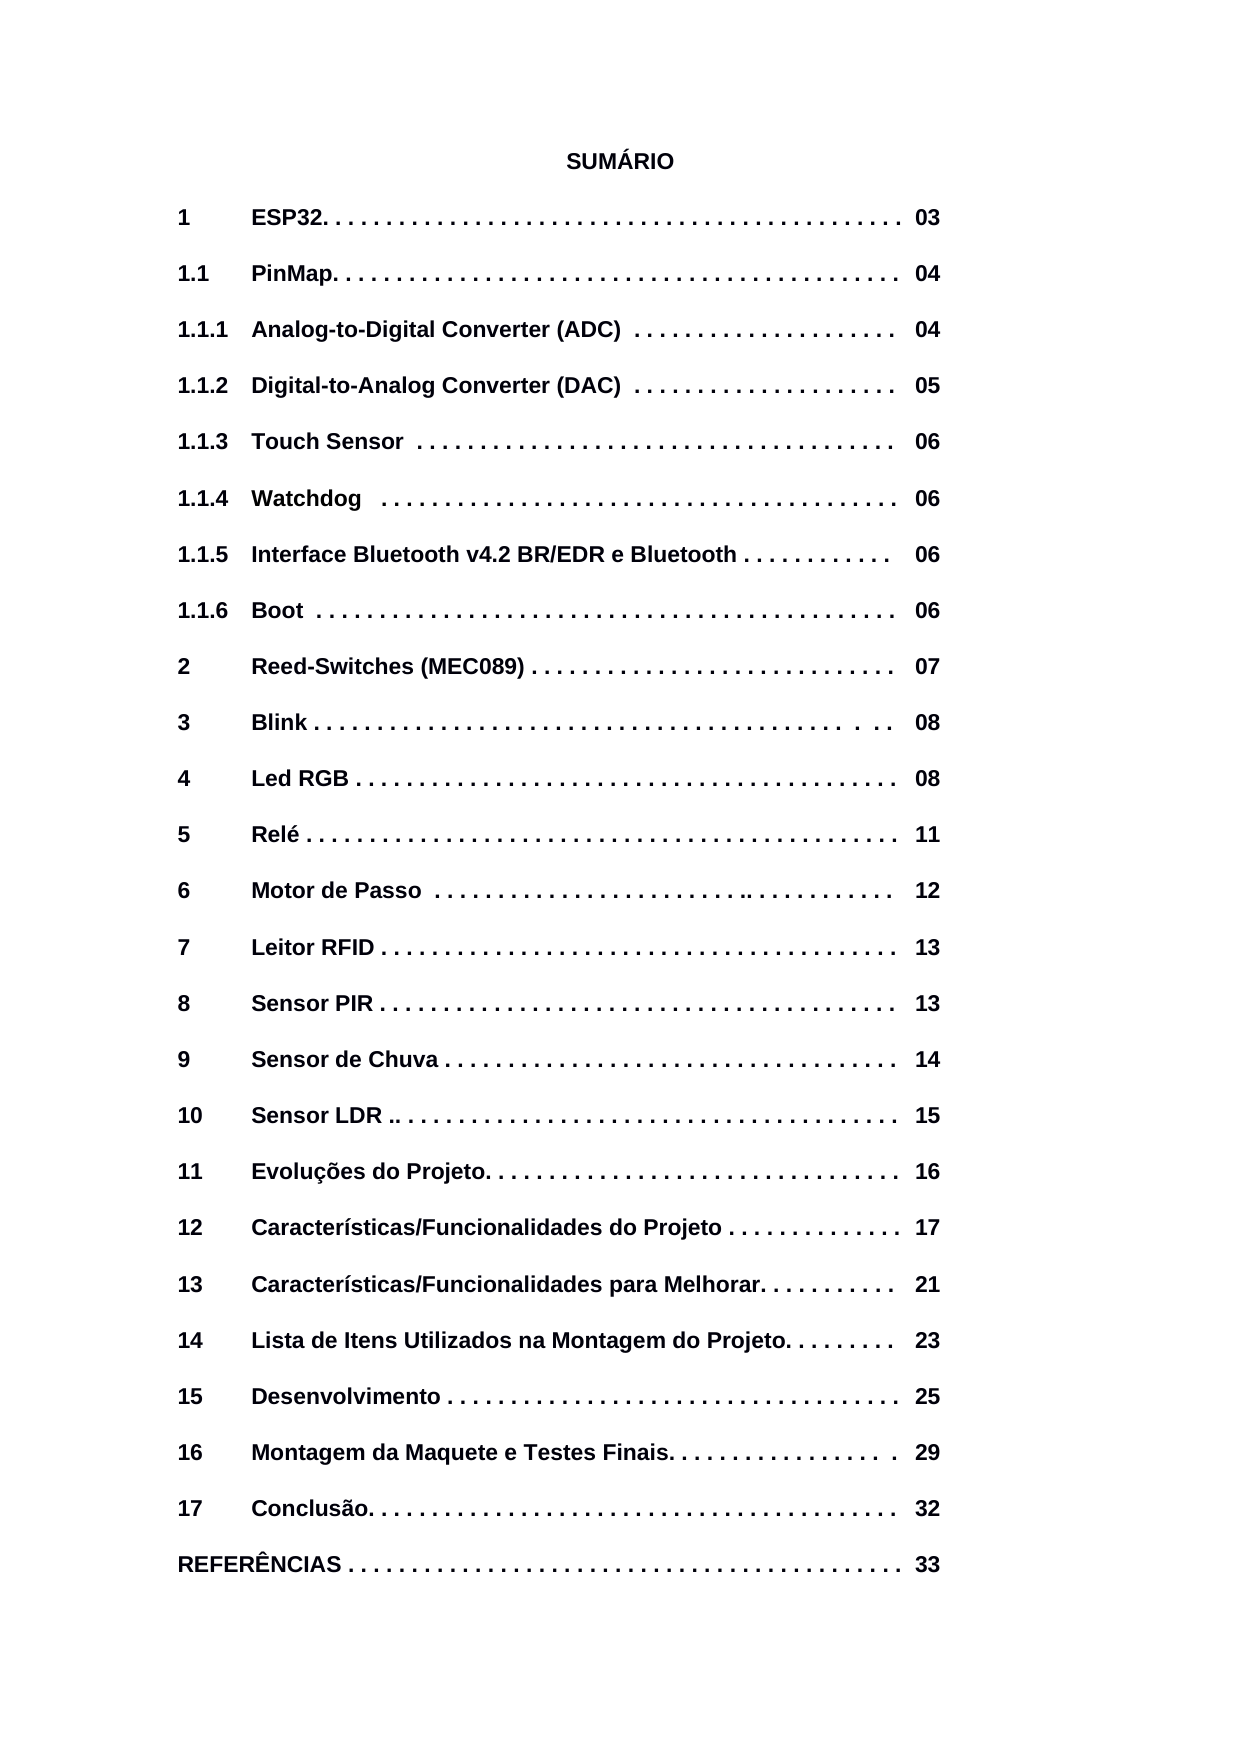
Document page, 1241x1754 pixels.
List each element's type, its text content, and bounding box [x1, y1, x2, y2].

text 13 Características/Funcionalidades para Melhorar. . . . . . . . . . . 21 [177, 1271, 1063, 1297]
text 8 Sensor PIR . . . . . . . . . . . . . . . . . . . . . . . . . . . . . . . . . . . . . . . . . 13 [177, 990, 1063, 1016]
text 12 Características/Funcionalidades do Projeto . . . . . . . . . . . . . . 17 [177, 1214, 1063, 1241]
text SUMÁRIO [177, 148, 1063, 174]
text 1.1.6 Boot . . . . . . . . . . . . . . . . . . . . . . . . . . . . . . . . . . . . . . . . . . . . . . 06 [177, 597, 1063, 623]
text 4 Led RGB . . . . . . . . . . . . . . . . . . . . . . . . . . . . . . . . . . . . . . . . . . . 08 [177, 765, 1063, 792]
text 7 Leitor RFID . . . . . . . . . . . . . . . . . . . . . . . . . . . . . . . . . . . . . . . . . 13 [177, 934, 1063, 960]
text 2 Reed-Switches (MEC089) . . . . . . . . . . . . . . . . . . . . . . . . . . . . . 07 [177, 653, 1063, 679]
text 1.1 PinMap. . . . . . . . . . . . . . . . . . . . . . . . . . . . . . . . . . . . . . . . . . . . . 04 [177, 260, 1063, 286]
text 1.1.3 Touch Sensor . . . . . . . . . . . . . . . . . . . . . . . . . . . . . . . . . . . . . . 06 [177, 428, 1063, 455]
text 5 Relé . . . . . . . . . . . . . . . . . . . . . . . . . . . . . . . . . . . . . . . . . . . . . . . 11 [177, 821, 1063, 848]
text 10 Sensor LDR .. . . . . . . . . . . . . . . . . . . . . . . . . . . . . . . . . . . . . . . . 15 [177, 1102, 1063, 1128]
text 14 Lista de Itens Utilizados na Montagem do Projeto. . . . . . . . . 23 [177, 1327, 1063, 1353]
text REFERÊNCIAS . . . . . . . . . . . . . . . . . . . . . . . . . . . . . . . . . . . . . . . . . . . . 33 [177, 1551, 1063, 1578]
text 16 Montagem da Maquete e Testes Finais. . . . . . . . . . . . . . . . . . 29 [177, 1439, 1063, 1465]
text 15 Desenvolvimento . . . . . . . . . . . . . . . . . . . . . . . . . . . . . . . . . . . . 25 [177, 1383, 1063, 1409]
text 17 Conclusão. . . . . . . . . . . . . . . . . . . . . . . . . . . . . . . . . . . . . . . . . . 32 [177, 1495, 1063, 1521]
text 1.1.1 Analog-to-Digital Converter (ADC) . . . . . . . . . . . . . . . . . . . . . 04 [177, 316, 1063, 342]
text 1 ESP32. . . . . . . . . . . . . . . . . . . . . . . . . . . . . . . . . . . . . . . . . . . . . . 03 [177, 204, 1063, 230]
text 11 Evoluções do Projeto. . . . . . . . . . . . . . . . . . . . . . . . . . . . . . . . . 16 [177, 1158, 1063, 1184]
text 1.1.2 Digital-to-Analog Converter (DAC) . . . . . . . . . . . . . . . . . . . . . 05 [177, 372, 1063, 398]
text 9 Sensor de Chuva . . . . . . . . . . . . . . . . . . . . . . . . . . . . . . . . . . . . 14 [177, 1046, 1063, 1072]
text 3 Blink . . . . . . . . . . . . . . . . . . . . . . . . . . . . . . . . . . . . . . . . . . . . . 08 [177, 709, 1063, 735]
text 1.1.4 Watchdog . . . . . . . . . . . . . . . . . . . . . . . . . . . . . . . . . . . . . . . . . 06 [177, 484, 1063, 511]
text 1.1.5 Interface Bluetooth v4.2 BR/EDR e Bluetooth . . . . . . . . . . . . 06 [177, 541, 1063, 567]
text 6 Motor de Passo . . . . . . . . . . . . . . . . . . . . . . . . .. . . . . . . . . . . . 12 [177, 877, 1063, 904]
